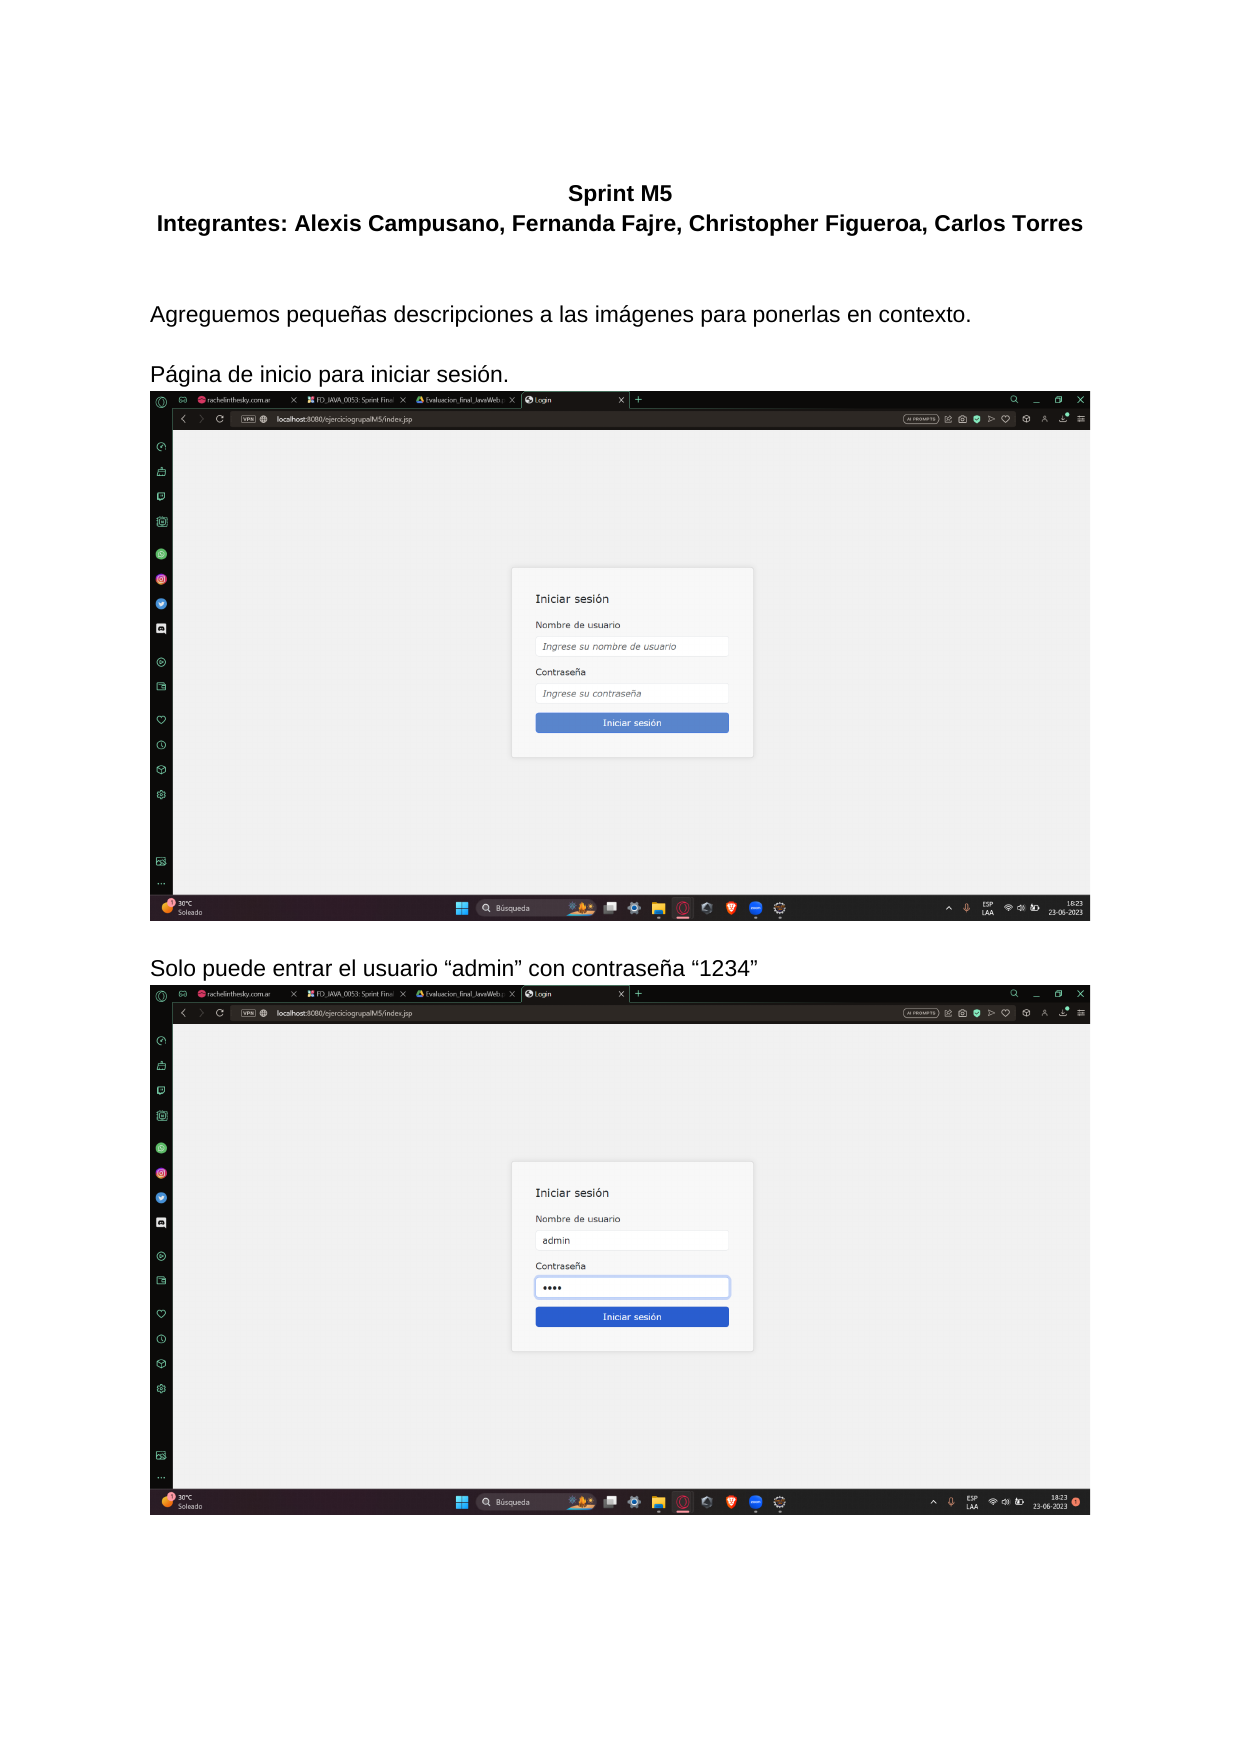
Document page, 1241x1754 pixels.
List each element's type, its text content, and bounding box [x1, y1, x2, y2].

text Integrantes: Alexis Campusano, Fernanda Fajre, Christopher Figueroa, Carlos Torres [150, 210, 1090, 237]
text Sprint M5 [150, 180, 1090, 207]
picture [150, 985, 1091, 1515]
text Agreguemos pequeñas descripciones a las imágenes para ponerlas en contexto. [150, 301, 1090, 327]
text Solo puede entrar el usuario “admin” con contraseña “1234” [150, 955, 1090, 981]
text Página de inicio para iniciar sesión. [150, 361, 1090, 388]
picture [150, 391, 1091, 921]
